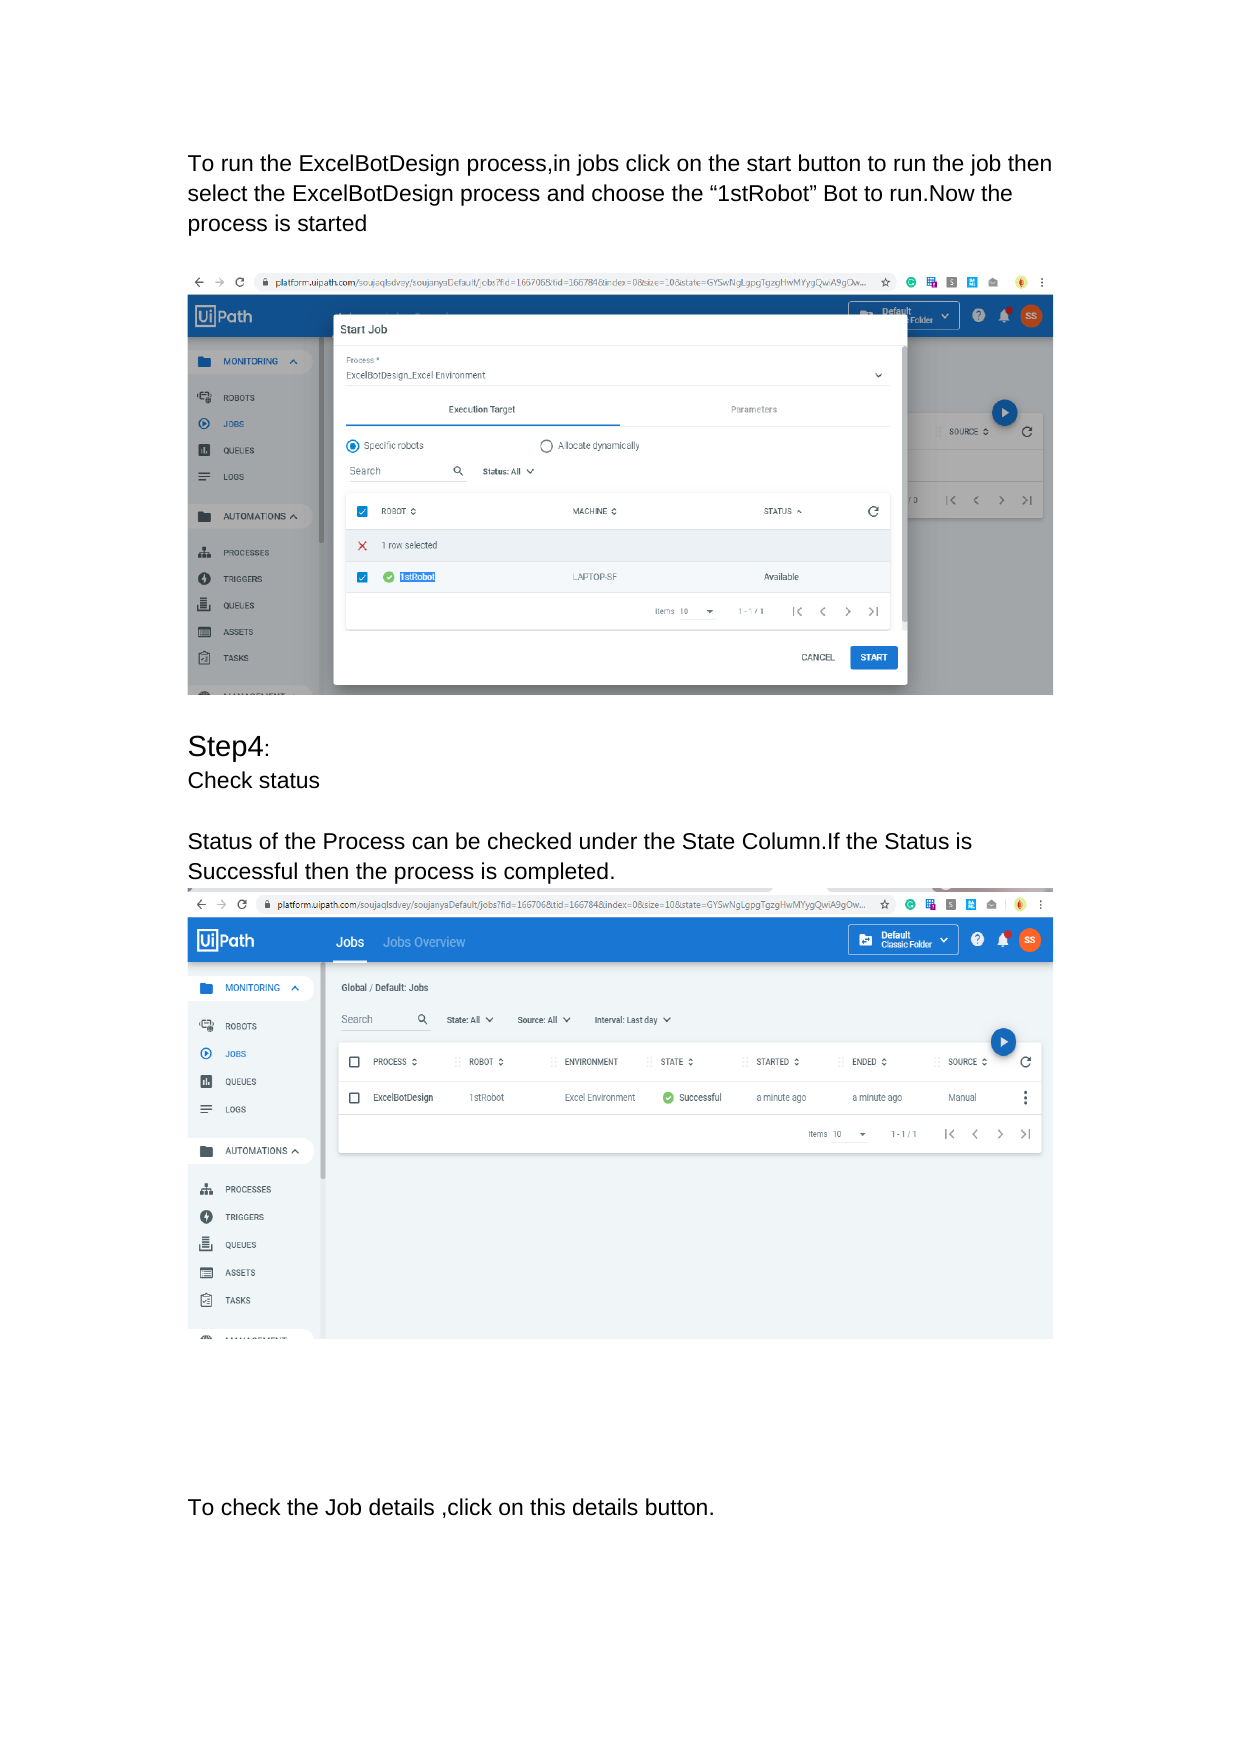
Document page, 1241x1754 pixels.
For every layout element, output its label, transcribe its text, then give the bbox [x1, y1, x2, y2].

picture [187, 888, 1054, 1339]
picture [187, 270, 1054, 695]
text To run the ExcelBotDesign process,in jobs click on the start button to run the job then select the ExcelBotDesign process and choose the “1stRobot” Bot to run.Now the process is started [187, 150, 1053, 237]
text Status of the Process can be checked under the State Column.If the Status is Successful then the process is completed. [187, 828, 1053, 884]
text Step4: [187, 729, 1053, 762]
text To check the Job details ,click on this details button. [187, 1494, 1053, 1520]
text Check status [187, 767, 1053, 794]
